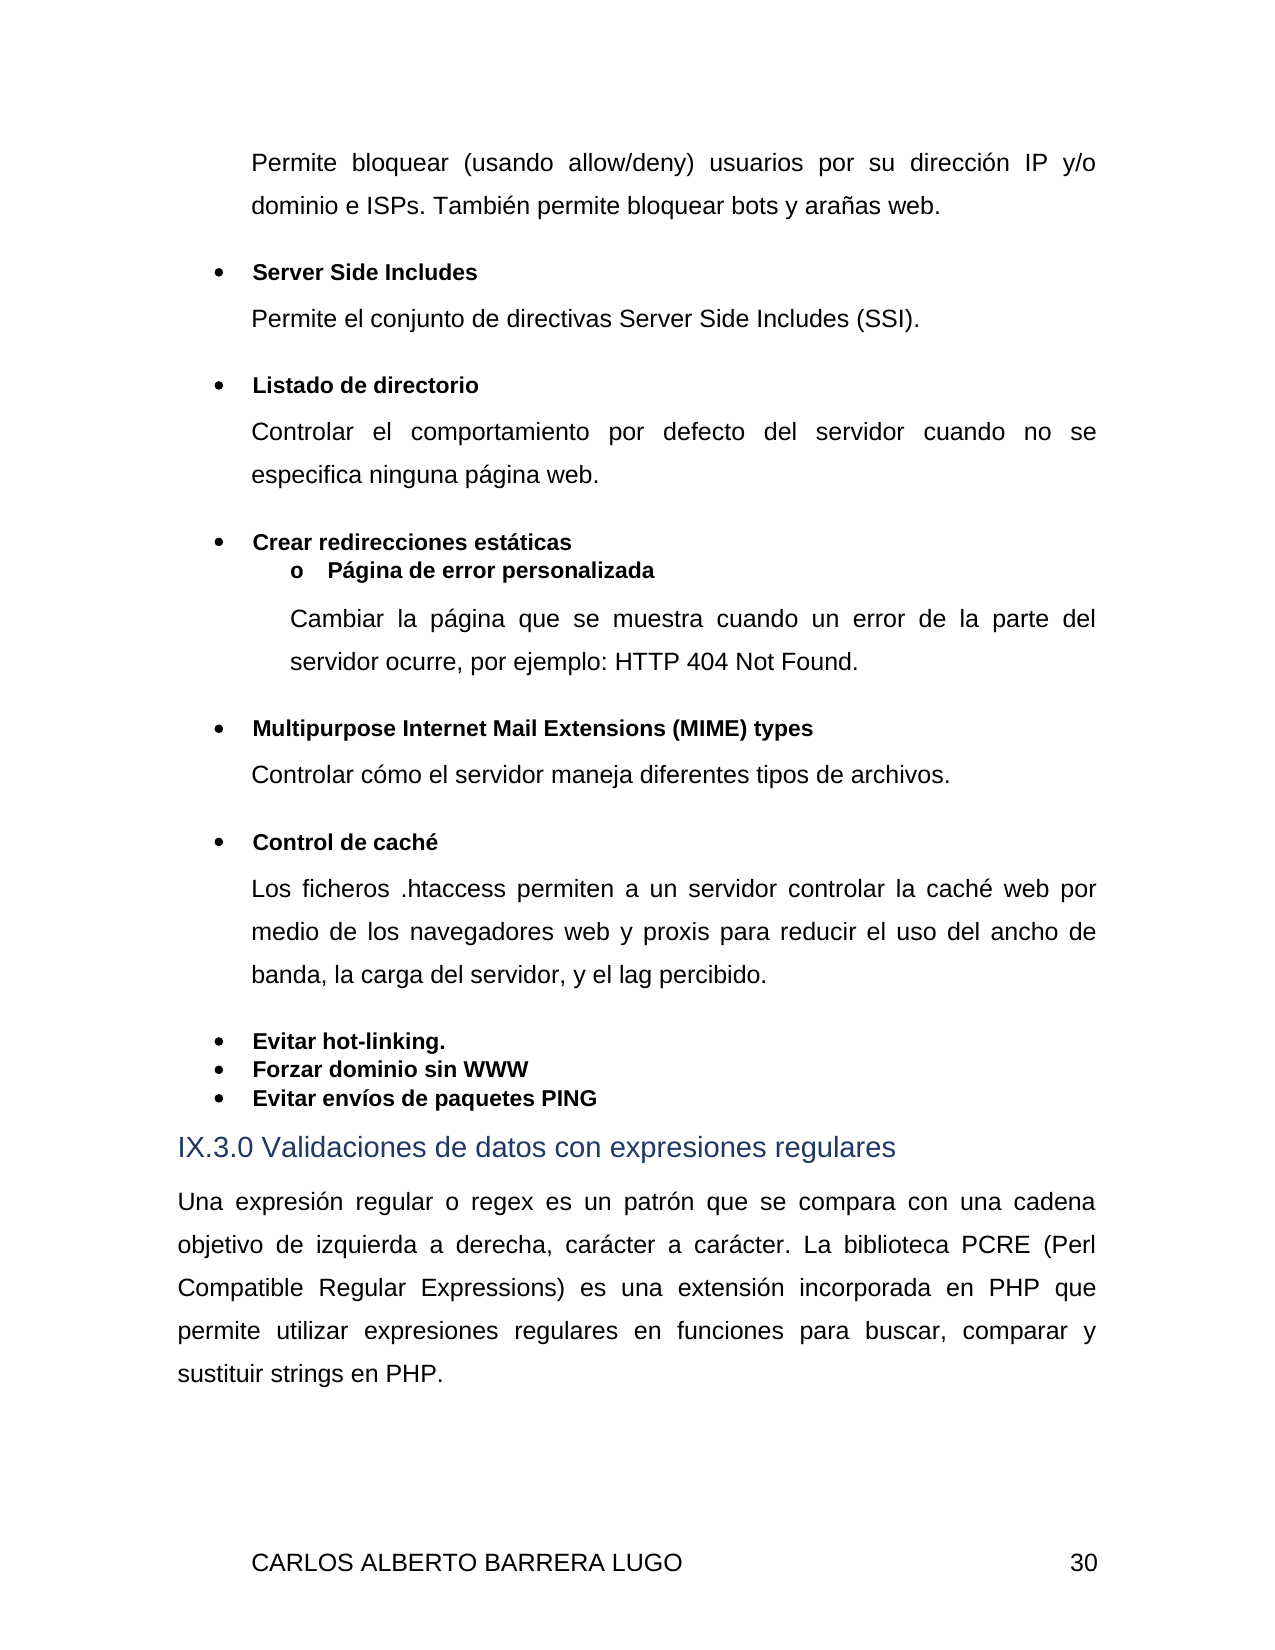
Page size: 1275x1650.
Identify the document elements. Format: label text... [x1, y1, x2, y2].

text Una expresión regular o regex es un patrón que se compara con una cadena objetivo de izquierda a derecha, carácter a carácter. La biblioteca PCRE (Perl Compatible Regular Expressions) es una extensión incorporada en PHP que permite utilizar expresiones regulares en funciones para buscar, comparar y sustituir strings en PHP. [177, 1187, 1098, 1388]
list Server Side Includes [215, 259, 1098, 285]
list Multipurpose Internet Mail Extensions (MIME) types [215, 715, 1098, 742]
list Evitar envíos de paquetes PING [215, 1085, 1098, 1111]
list Evitar hot-linking. [215, 1028, 1098, 1054]
text Los ficheros .htaccess permiten a un servidor controlar la caché web por medio de los navegadores web y proxis para reducir el uso del ancho de banda, la carga del servidor, y el lag percibido. [251, 874, 1098, 989]
list Forzar dominio sin WWW [215, 1056, 1098, 1083]
list Crear redirecciones estáticas [215, 528, 1098, 555]
text Controlar el comportamiento por defecto del servidor cuando no se especifica ninguna página web. [251, 417, 1098, 489]
list Control de caché [215, 828, 1098, 855]
subtitle IX.3.0 Validaciones de datos con expresiones regulares [177, 1130, 1098, 1163]
text Controlar cómo el servidor maneja diferentes tipos de archivos. [177, 760, 1098, 789]
list Listado de directorio [215, 372, 1098, 398]
text Permite bloquear (usando allow/deny) usuarios por su dirección IP y/o dominio e ISPs. También permite bloquear bots y arañas web. [251, 148, 1098, 219]
text Cambiar la página que se muestra cuando un error de la parte del servidor ocurre, por ejemplo: HTTP 404 Not Found. [290, 604, 1098, 676]
list Página de error personalizada [290, 557, 1098, 585]
text Permite el conjunto de directivas Server Side Includes (SSI). [177, 304, 1098, 333]
